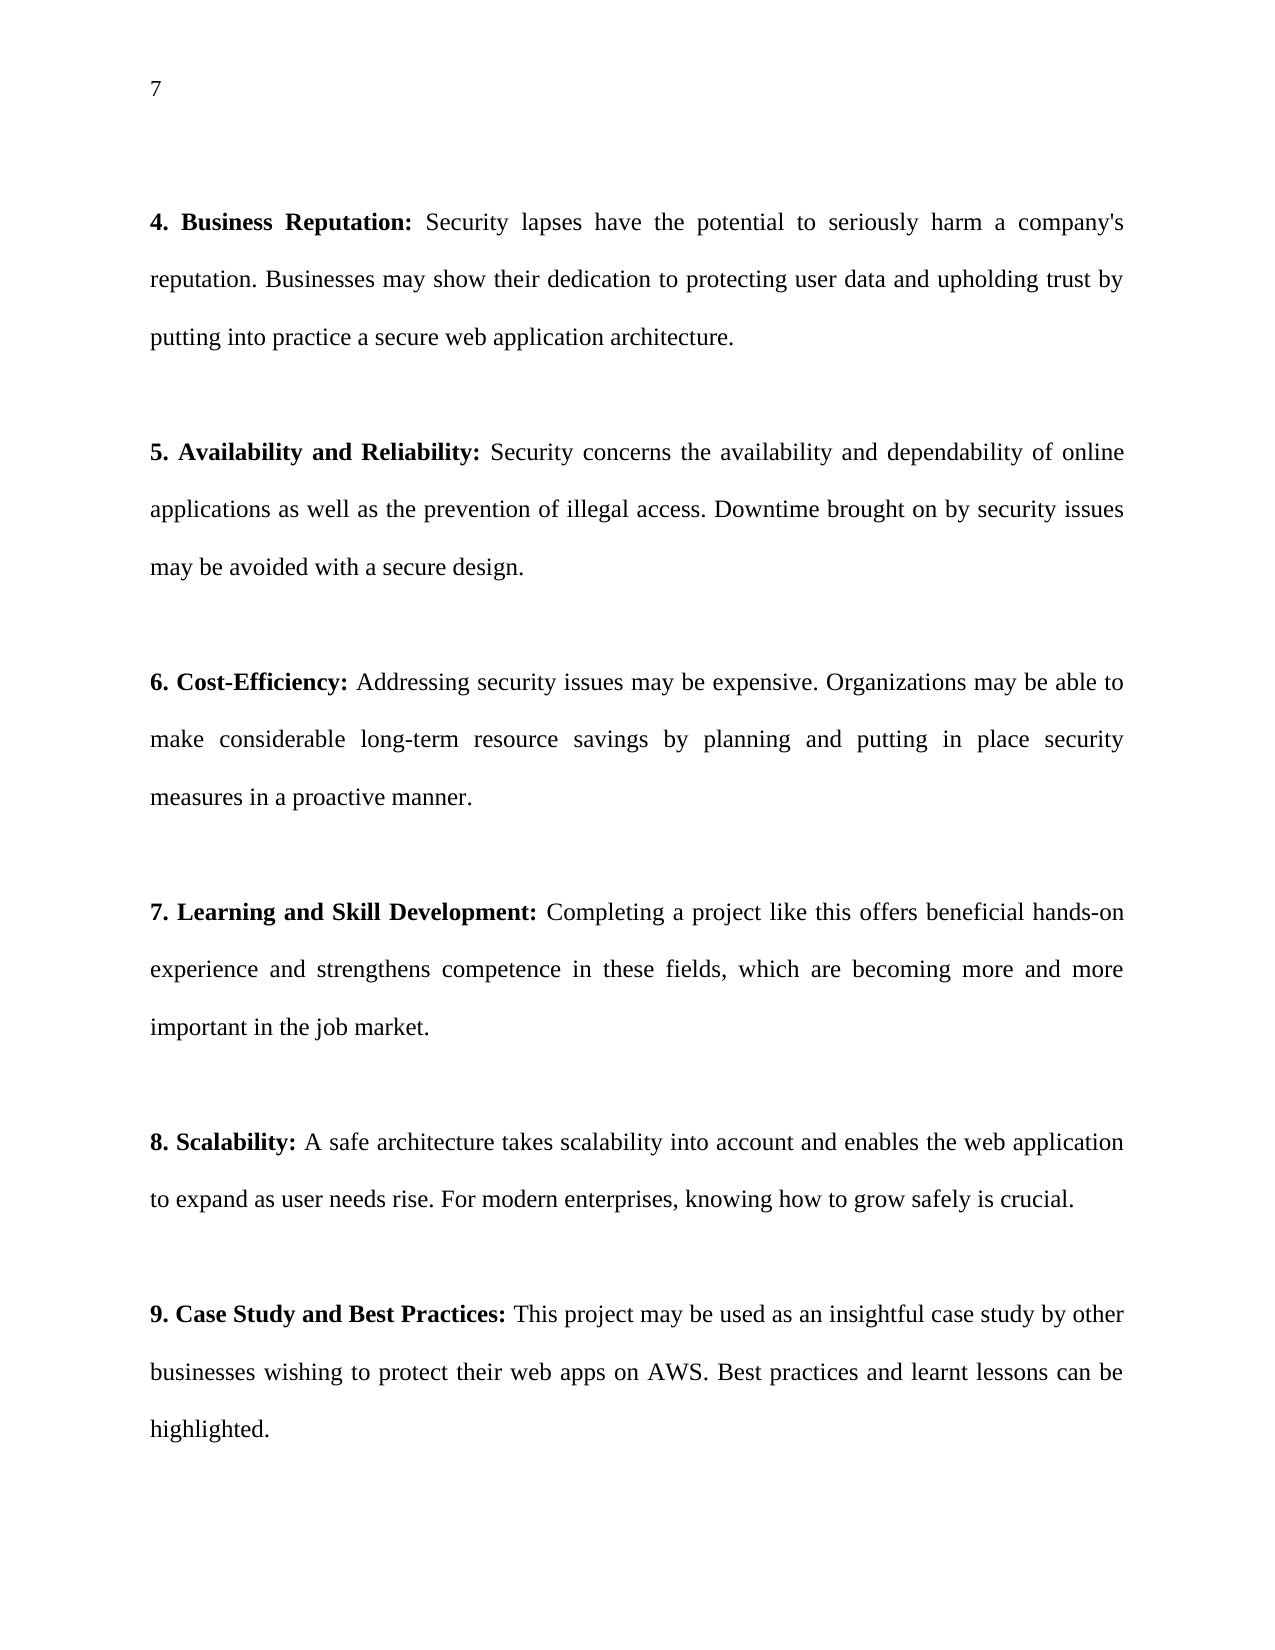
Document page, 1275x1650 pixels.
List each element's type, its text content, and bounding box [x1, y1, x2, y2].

text 4. Business Reputation: Security lapses have the potential to seriously harm a company's reputation. Businesses may show their dedication to protecting user data and upholding trust by putting into practice a secure web application architecture. [150, 207, 1125, 351]
text 7. Learning and Skill Development: Completing a project like this offers beneficial hands-on experience and strengthens competence in these fields, which are becoming more and more important in the job market. [150, 897, 1125, 1041]
text 9. Case Study and Best Practices: This project may be used as an insightful case study by other businesses wishing to protect their web apps on AWS. Best practices and learnt lessons can be highlighted. [150, 1299, 1125, 1443]
text 6. Cost-Efficiency: Addressing security issues may be expensive. Organizations may be able to make considerable long-term resource savings by planning and putting in place security measures in a proactive manner. [150, 667, 1125, 811]
text 5. Availability and Reliability: Security concerns the availability and dependability of online applications as well as the prevention of illegal access. Downtime brought on by security issues may be avoided with a secure design. [150, 437, 1125, 581]
text 8. Scalability: A safe architecture takes scalability into account and enables the web application to expand as user needs rise. For modern enterprises, knowing how to grow safely is crucial. [150, 1127, 1125, 1213]
